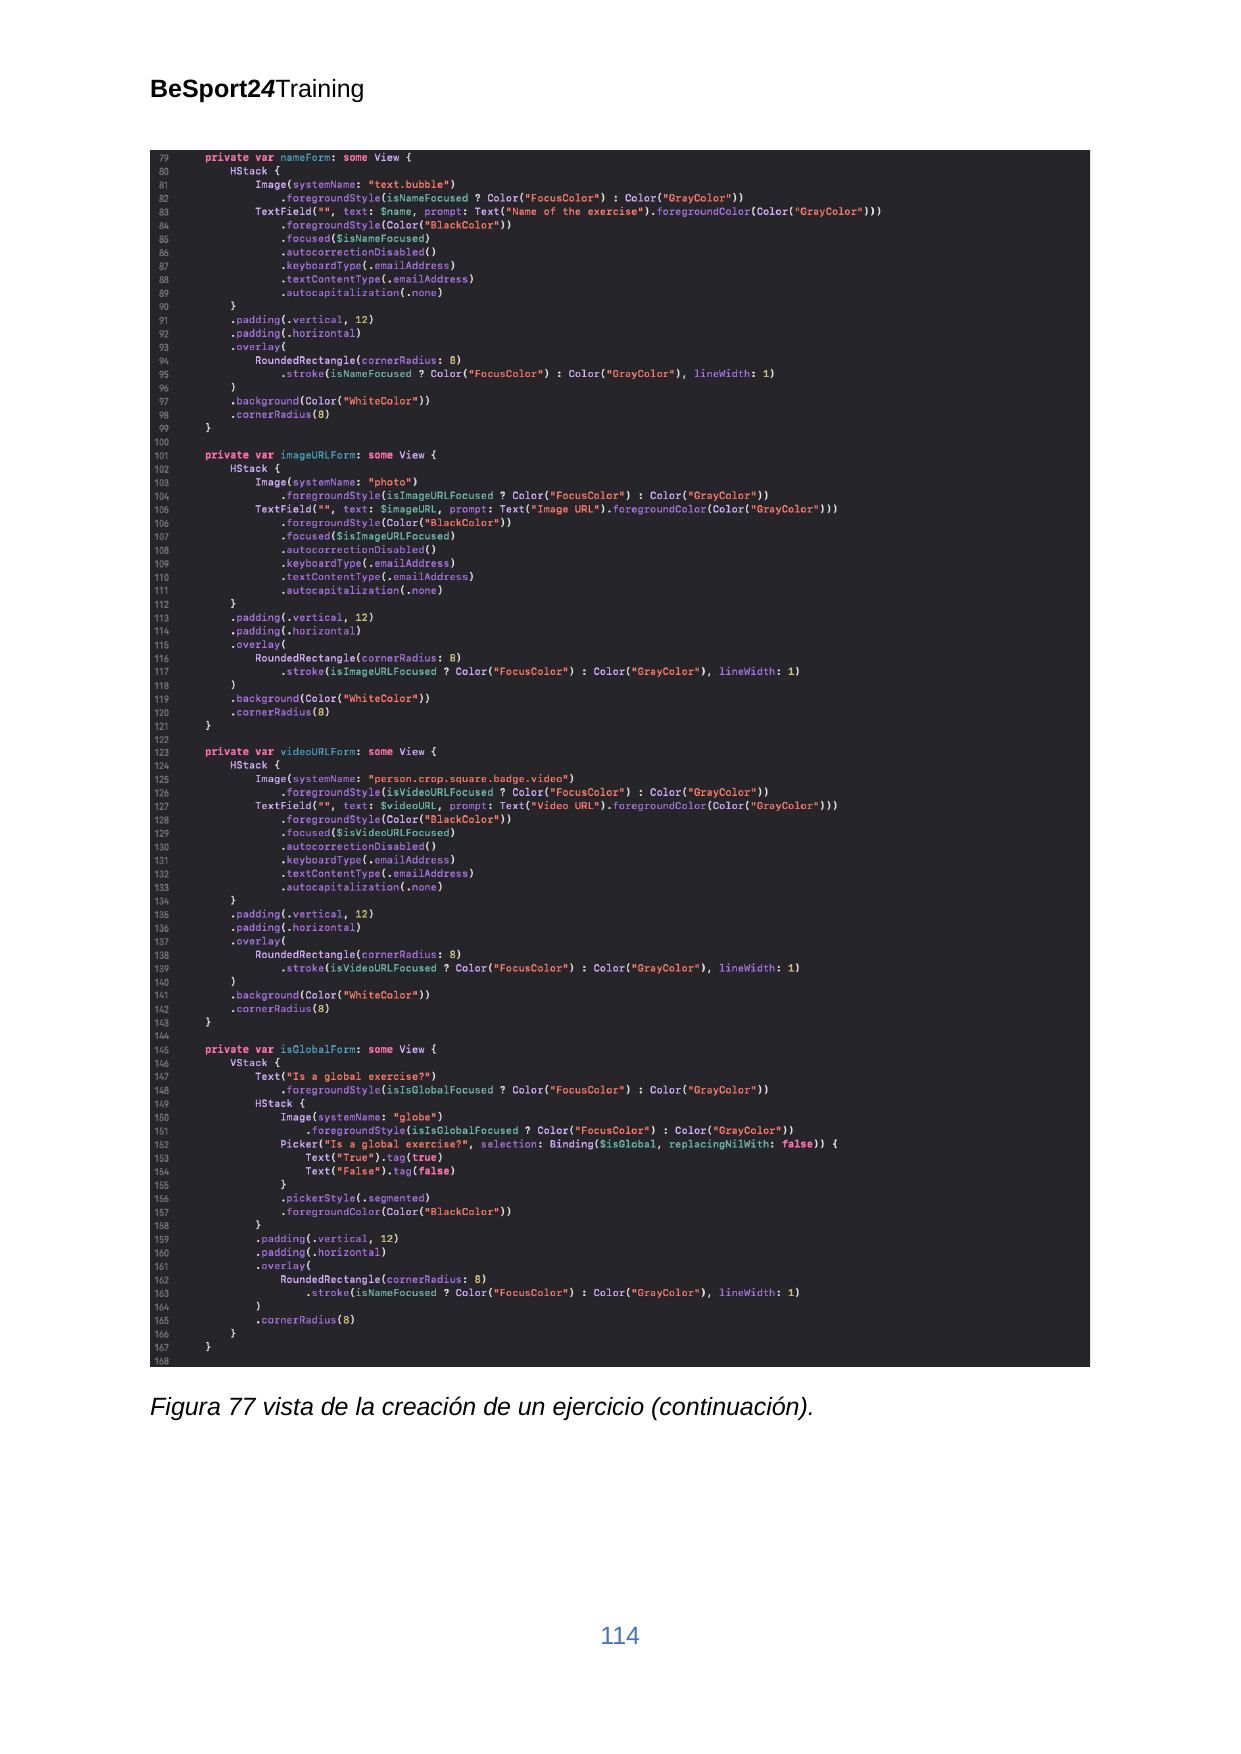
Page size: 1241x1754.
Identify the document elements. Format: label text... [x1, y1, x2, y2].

text Figura 77 vista de la creación de un ejercicio (continuación). [150, 1392, 1090, 1421]
picture [150, 150, 1091, 1367]
